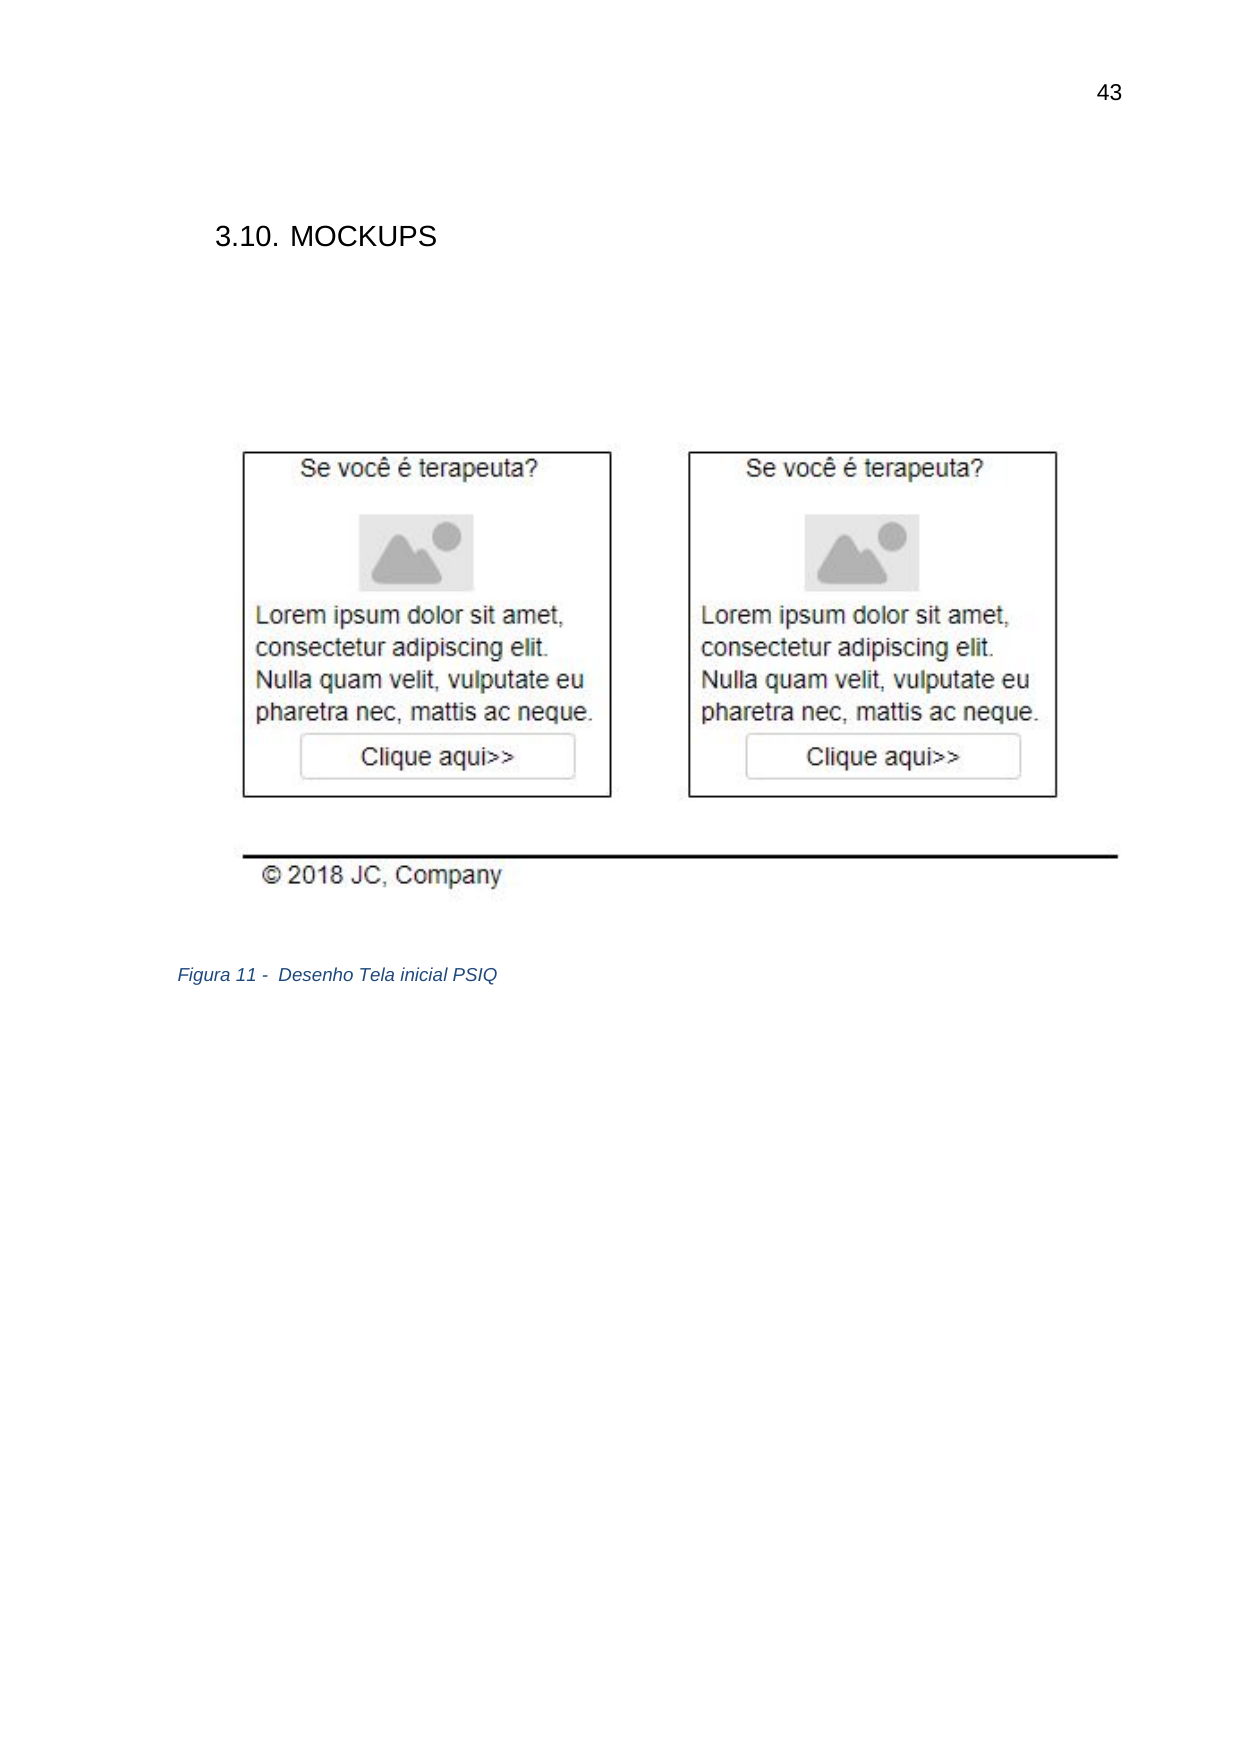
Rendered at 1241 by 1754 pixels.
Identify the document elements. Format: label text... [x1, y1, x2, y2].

list MOCKUPS [215, 219, 1122, 252]
picture [177, 314, 1163, 961]
